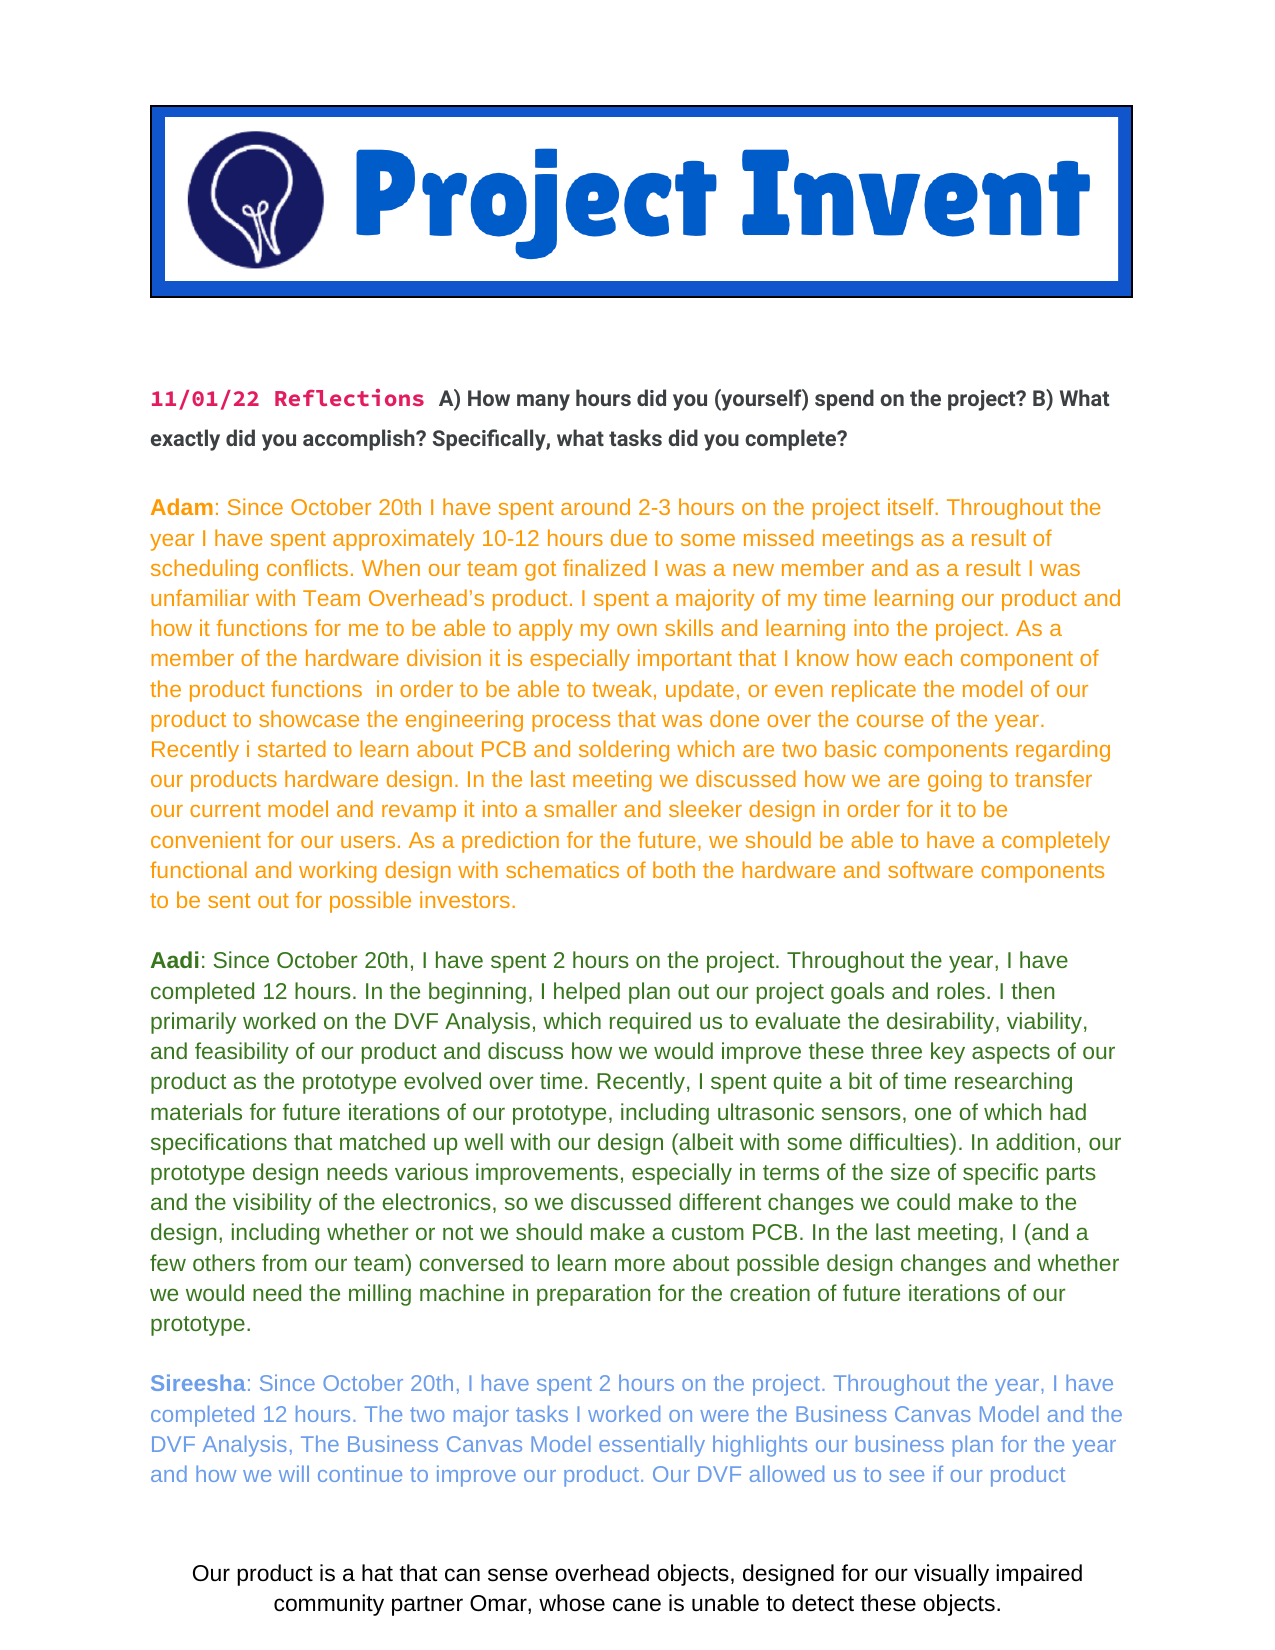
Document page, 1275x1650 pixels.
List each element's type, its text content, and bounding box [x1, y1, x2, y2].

subtitle 11/01/22 Reflections A) How many hours did you (yourself) spend on the project? B) What exactly did you accomplish? Specifically, what tasks did you complete? [150, 384, 1125, 451]
text Aadi: Since October 20th, I have spent 2 hours on the project. Throughout the year, I have completed 12 hours. In the beginning, I helped plan out our project goals and roles. I then primarily worked on the DVF Analysis, which required us to evaluate the desirability, viability, and feasibility of our product and discuss how we would improve these three key aspects of our product as the prototype evolved over time. Recently, I spent quite a bit of time researching materials for future iterations of our prototype, including ultrasonic sensors, one of which had specifications that matched up well with our design (albeit with some difficulties). In addition, our prototype design needs various improvements, especially in terms of the size of specific parts and the visibility of the electronics, so we discussed different changes we could make to the design, including whether or not we should make a custom PCB. In the last meeting, I (and a few others from our team) conversed to learn more about possible design changes and whether we would need the milling machine in preparation for the creation of future iterations of our prototype. [150, 947, 1125, 1336]
text Adam: Since October 20th I have spent around 2-3 hours on the project itself. Throughout the year I have spent approximately 10-12 hours due to some missed meetings as a result of scheduling conflicts. When our team got finalized I was a new member and as a result I was unfamiliar with Team Overhead’s product. I spent a majority of my time learning our product and how it functions for me to be able to apply my own skills and learning into the project. As a member of the hardware division it is especially important that I know how each component of the product functions in order to be able to tweak, update, or even replicate the model of our product to showcase the engineering process that was done over the course of the year. Recently i started to learn about PCB and soldering which are two basic components regarding our products hardware design. In the last meeting we discussed how we are going to transfer our current model and revamp it into a smaller and sleeker design in order for it to be convenient for our users. As a prediction for the future, we should be able to have a completely functional and working design with schematics of both the hardware and software components to be sent out for possible investors. [150, 494, 1125, 913]
picture [165, 117, 1119, 281]
